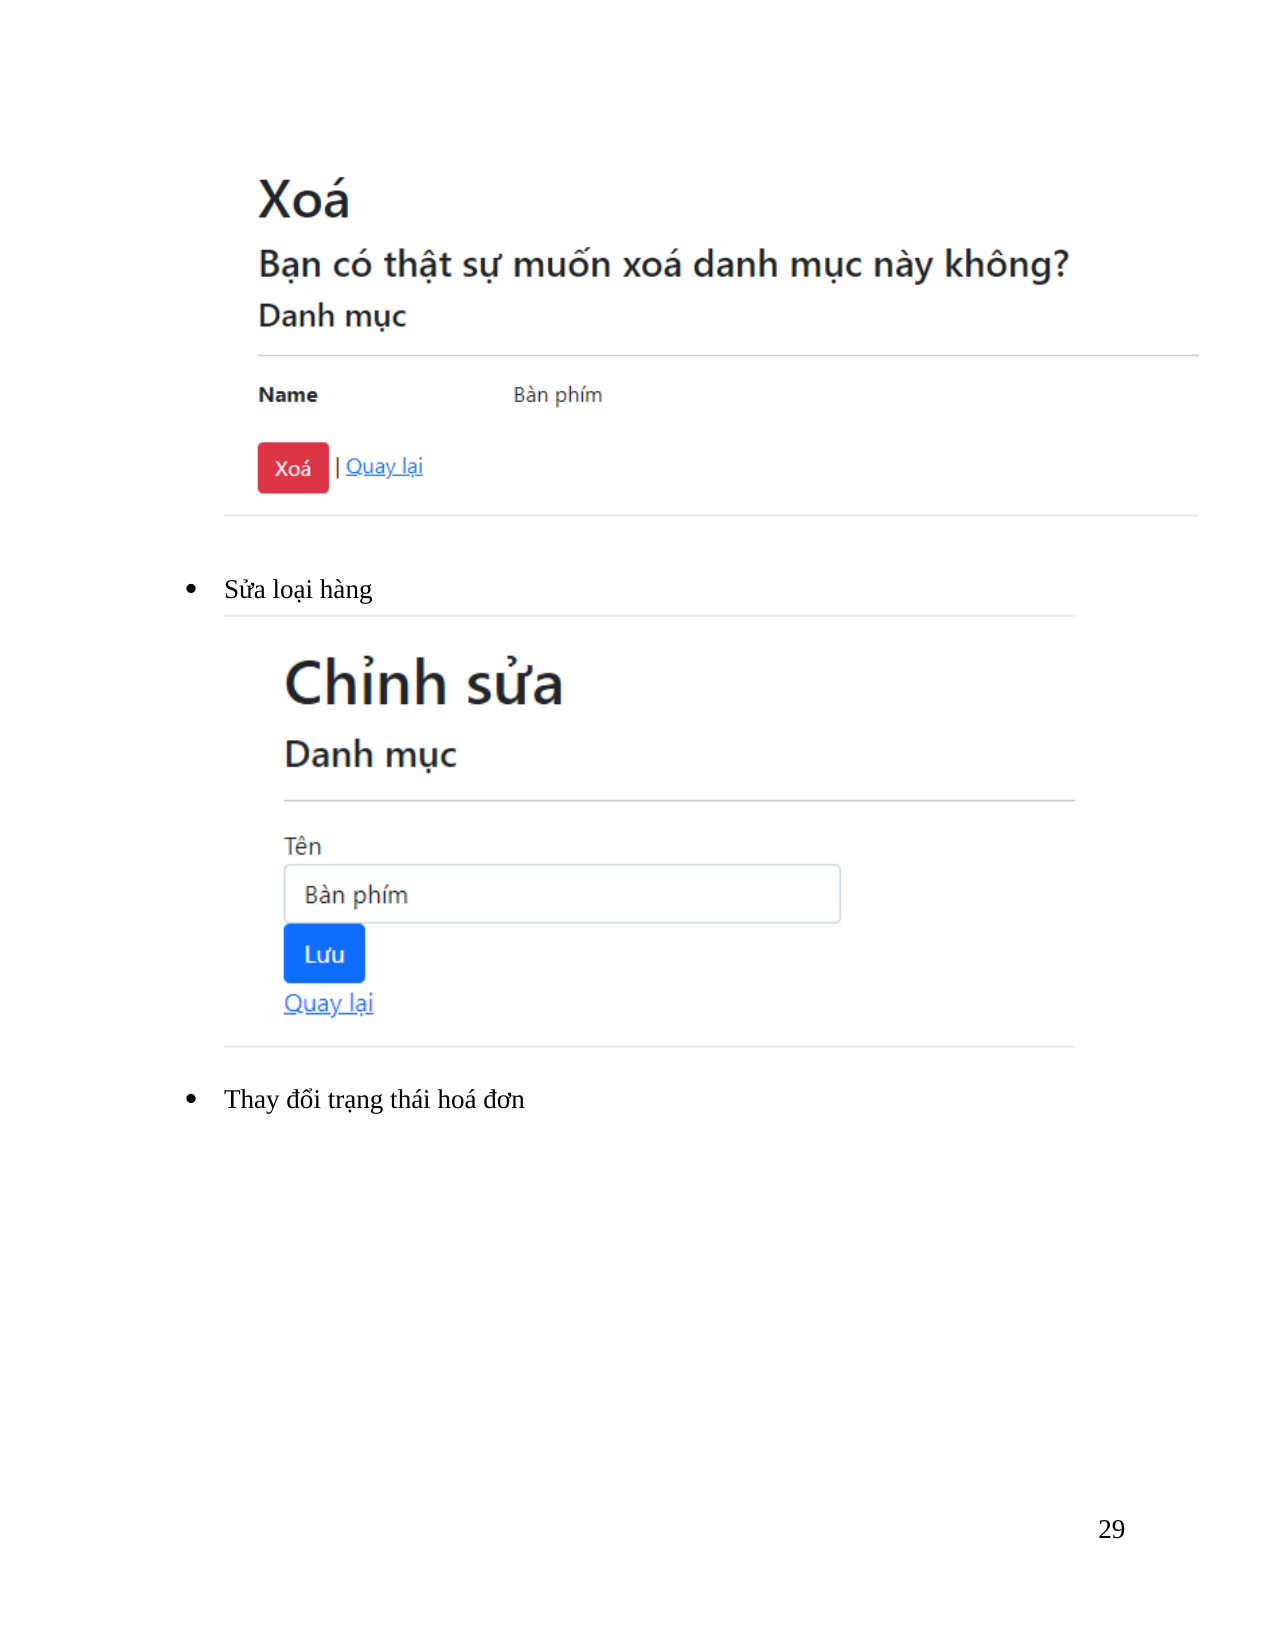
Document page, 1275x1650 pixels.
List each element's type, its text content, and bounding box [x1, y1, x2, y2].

picture [223, 609, 1076, 1079]
list Sửa loại hàng [186, 573, 1125, 605]
list Thay đổi trạng thái hoá đơn [186, 1083, 1125, 1114]
picture [223, 150, 1199, 569]
